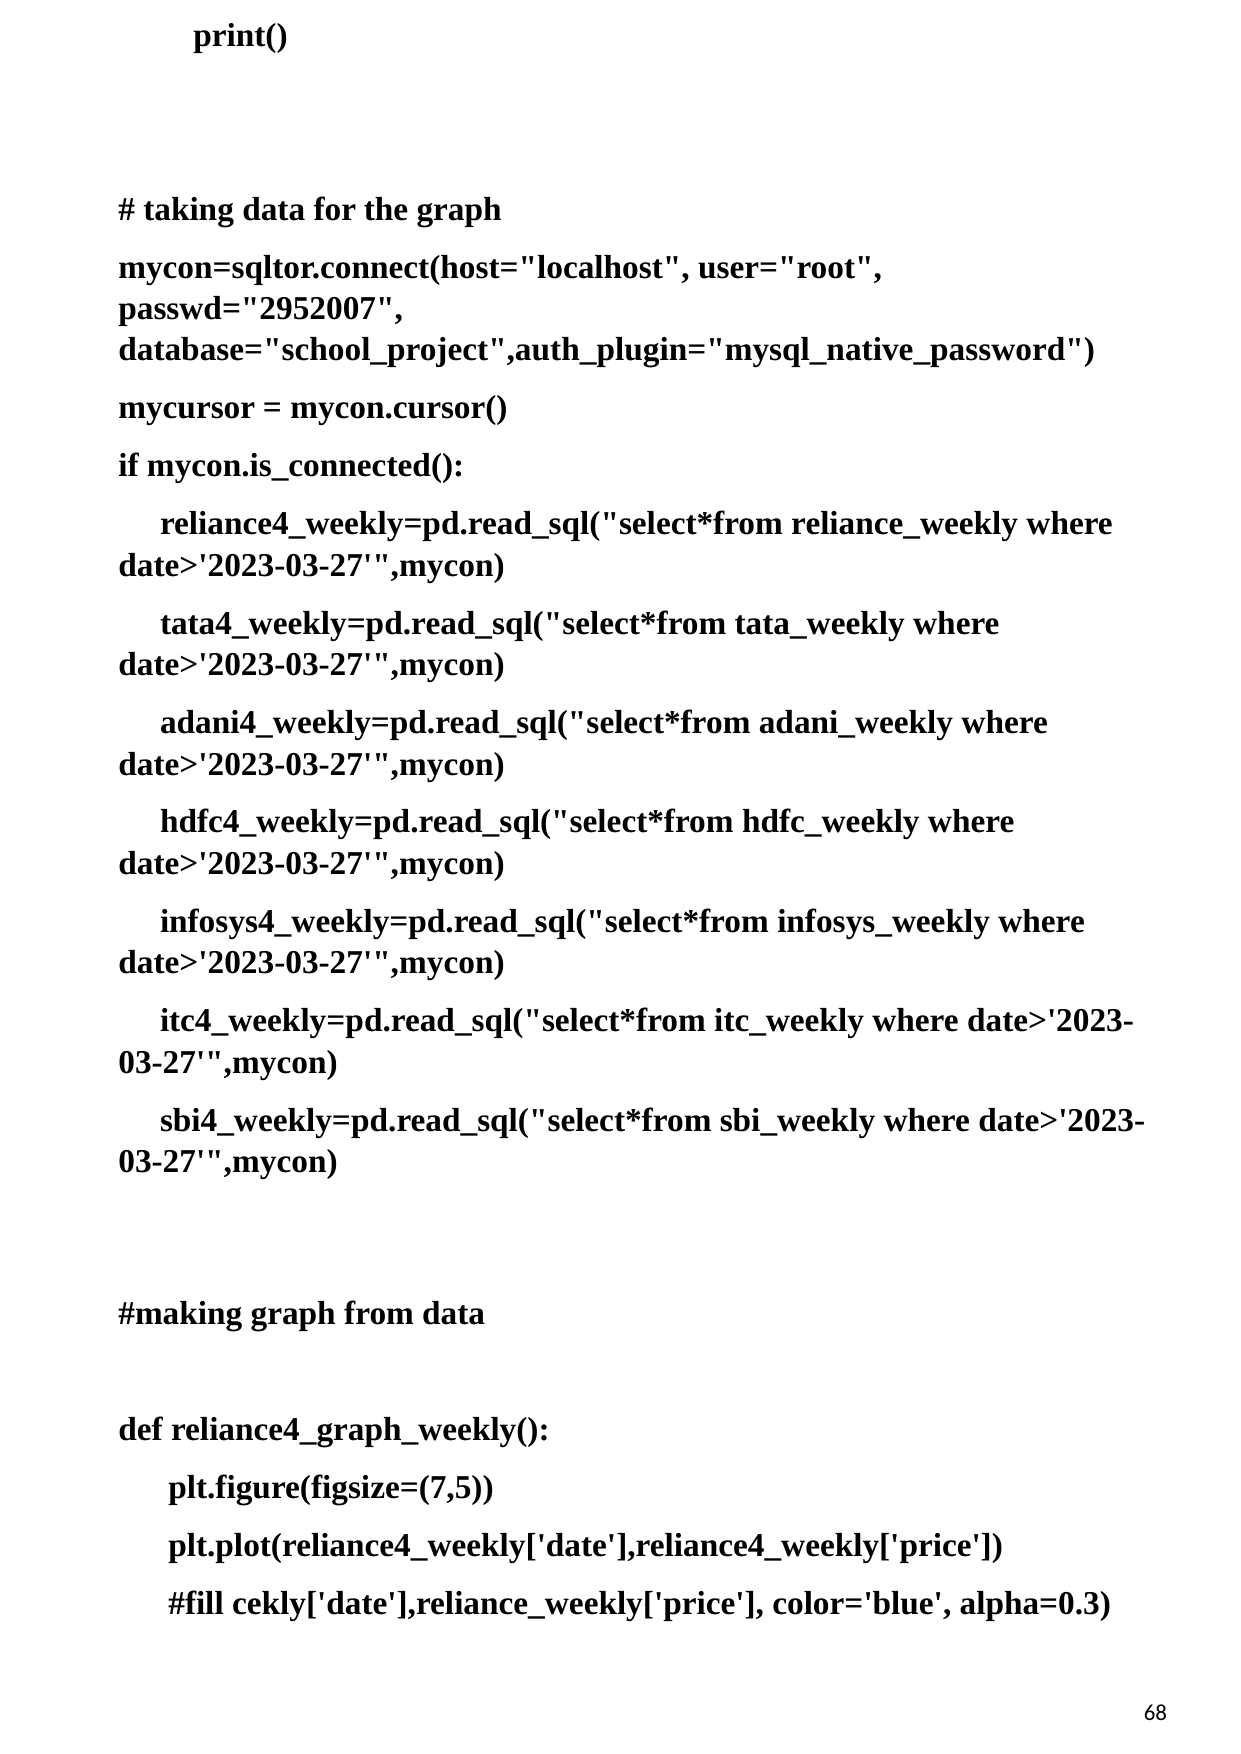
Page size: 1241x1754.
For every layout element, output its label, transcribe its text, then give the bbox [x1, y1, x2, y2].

text infosys4_weekly=pd.read_sql("select*from infosys_weekly where date>'2023-03-27'",mycon) [118, 901, 1167, 981]
text reliance4_weekly=pd.read_sql("select*from reliance_weekly where date>'2023-03-27'",mycon) [118, 504, 1167, 583]
text def reliance4_graph_weekly(): [118, 1409, 1167, 1447]
text mycursor = mycon.cursor() [118, 388, 1167, 426]
text plt.plot(reliance4_weekly['date'],reliance4_weekly['price']) [118, 1525, 1167, 1563]
text adani4_weekly=pd.read_sql("select*from adani_weekly where date>'2023-03-27'",mycon) [118, 702, 1167, 782]
text #fill cekly['date'],reliance_weekly['price'], color='blue', alpha=0.3) [118, 1583, 1167, 1621]
text plt.figure(figsize=(7,5)) [118, 1467, 1167, 1505]
text # taking data for the graph [118, 189, 1167, 227]
text if mycon.is_connected(): [118, 446, 1167, 484]
text tata4_weekly=pd.read_sql("select*from tata_weekly where date>'2023-03-27'",mycon) [118, 603, 1167, 683]
text sbi4_weekly=pd.read_sql("select*from sbi_weekly where date>'2023-03-27'",mycon) [118, 1100, 1167, 1179]
text mycon=sqltor.connect(host="localhost", user="root", passwd="2952007", database="school_project",auth_plugin="mysql_native_password") [118, 247, 1167, 368]
text #making graph from data [118, 1293, 1167, 1331]
text print() [118, 15, 1167, 53]
text hdfc4_weekly=pd.read_sql("select*from hdfc_weekly where date>'2023-03-27'",mycon) [118, 802, 1167, 881]
text itc4_weekly=pd.read_sql("select*from itc_weekly where date>'2023-03-27'",mycon) [118, 1001, 1167, 1080]
